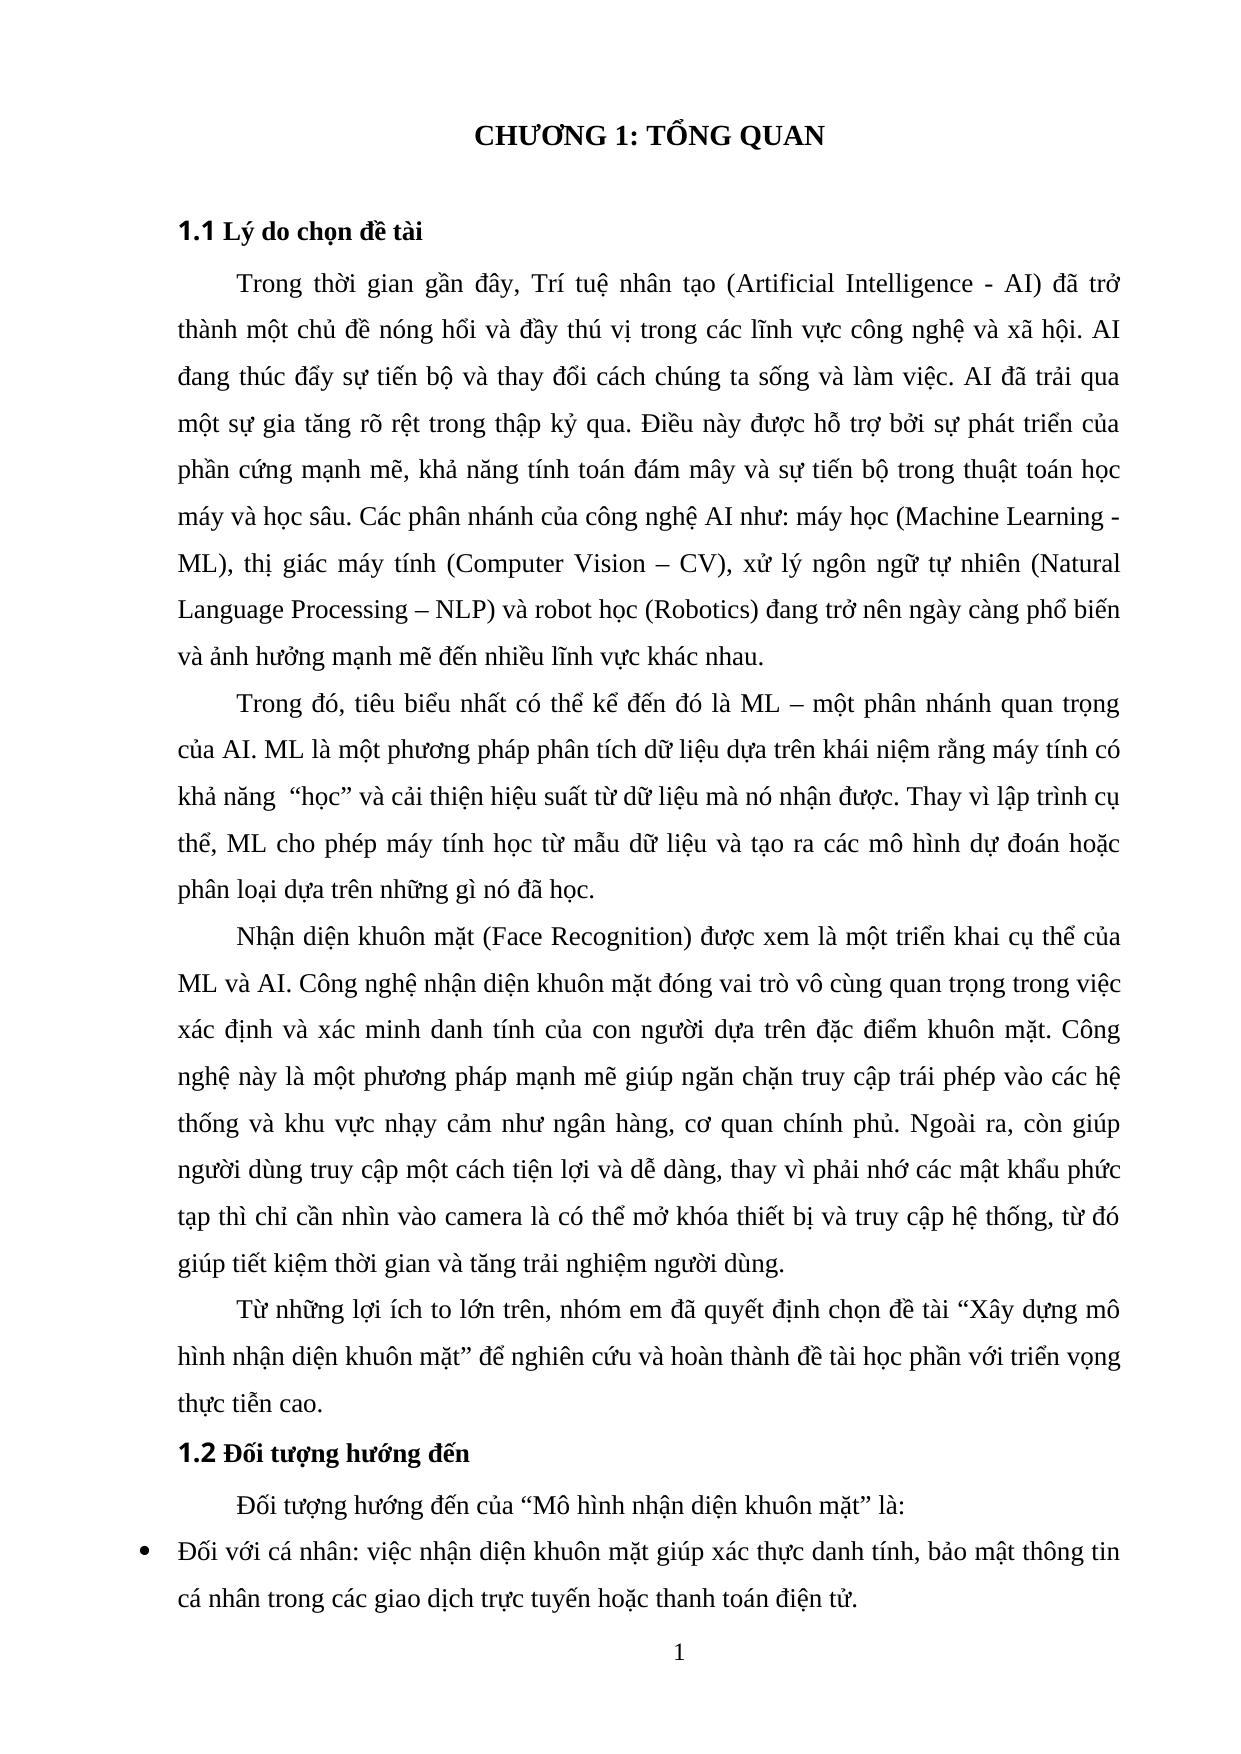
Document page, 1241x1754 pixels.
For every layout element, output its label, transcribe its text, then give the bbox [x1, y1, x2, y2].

subtitle CHƯƠNG 1: TỔNG QUAN [177, 118, 1122, 152]
text Từ những lợi ích to lớn trên, nhóm em đã quyết định chọn đề tài “Xây dựng mô hình nhận diện khuôn mặt” để nghiên cứu và hoàn thành đề tài học phần với triển vọng thực tiễn cao. [177, 1293, 1122, 1418]
text Đối tượng hướng đến của “Mô hình nhận diện khuôn mặt” là: [177, 1489, 1122, 1520]
subtitle Lý do chọn đề tài [177, 212, 1122, 248]
text Nhận diện khuôn mặt (Face Recognition) được xem là một triển khai cụ thể của ML và AI. Công nghệ nhận diện khuôn mặt đóng vai trò vô cùng quan trọng trong việc xác định và xác minh danh tính của con người dựa trên đặc điểm khuôn mặt. Công nghệ này là một phương pháp mạnh mẽ giúp ngăn chặn truy cập trái phép vào các hệ thống và khu vực nhạy cảm như ngân hàng, cơ quan chính phủ. Ngoài ra, còn giúp người dùng truy cập một cách tiện lợi và dễ dàng, thay vì phải nhớ các mật khẩu phức tạp thì chỉ cần nhìn vào camera là có thể mở khóa thiết bị và truy cập hệ thống, từ đó giúp tiết kiệm thời gian và tăng trải nghiệm người dùng. [177, 920, 1122, 1278]
subtitle Đối tượng hướng đến [177, 1433, 1122, 1470]
text Trong đó, tiêu biểu nhất có thể kể đến đó là ML – một phân nhánh quan trọng của AI. ML là một phương pháp phân tích dữ liệu dựa trên khái niệm rằng máy tính có khả năng “học” và cải thiện hiệu suất từ dữ liệu mà nó nhận được. Thay vì lập trình cụ thể, ML cho phép máy tính học từ mẫu dữ liệu và tạo ra các mô hình dự đoán hoặc phân loại dựa trên những gì nó đã học. [177, 687, 1122, 905]
list Đối với cá nhân: việc nhận diện khuôn mặt giúp xác thực danh tính, bảo mật thông tin cá nhân trong các giao dịch trực tuyến hoặc thanh toán điện tử. [140, 1536, 1122, 1613]
text Trong thời gian gần đây, Trí tuệ nhân tạo (Artificial Intelligence - AI) đã trở thành một chủ đề nóng hổi và đầy thú vị trong các lĩnh vực công nghệ và xã hội. AI đang thúc đẩy sự tiến bộ và thay đổi cách chúng ta sống và làm việc. AI đã trải qua một sự gia tăng rõ rệt trong thập kỷ qua. Điều này được hỗ trợ bởi sự phát triển của phần cứng mạnh mẽ, khả năng tính toán đám mây và sự tiến bộ trong thuật toán học máy và học sâu. Các phân nhánh của công nghệ AI như: máy học (Machine Learning - ML), thị giác máy tính (Computer Vision – CV), xử lý ngôn ngữ tự nhiên (Natural Language Processing – NLP) và robot học (Robotics) đang trở nên ngày càng phổ biến và ảnh hưởng mạnh mẽ đến nhiều lĩnh vực khác nhau. [177, 267, 1122, 671]
